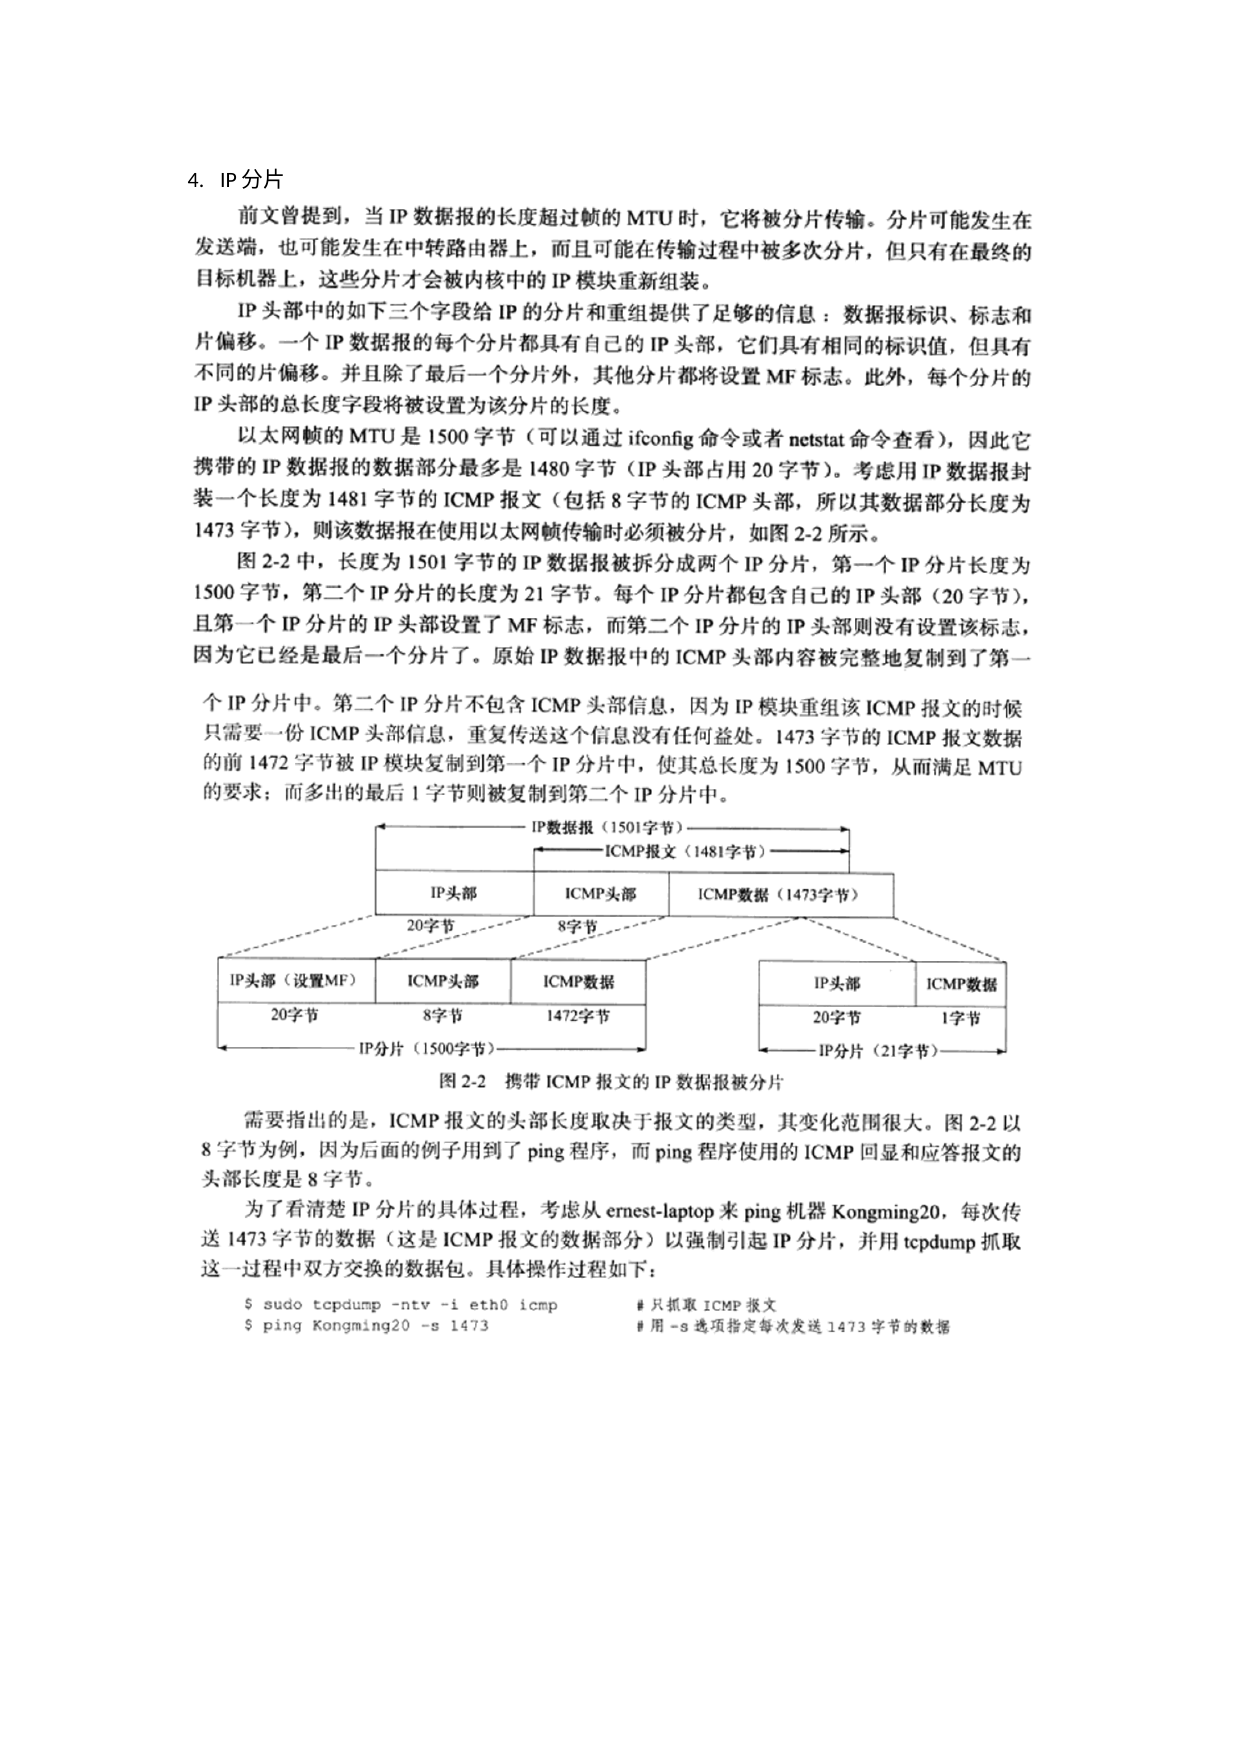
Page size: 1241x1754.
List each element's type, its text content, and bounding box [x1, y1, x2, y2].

list IP分片 [187, 162, 1053, 194]
picture [187, 682, 1052, 1341]
picture [187, 194, 1053, 679]
